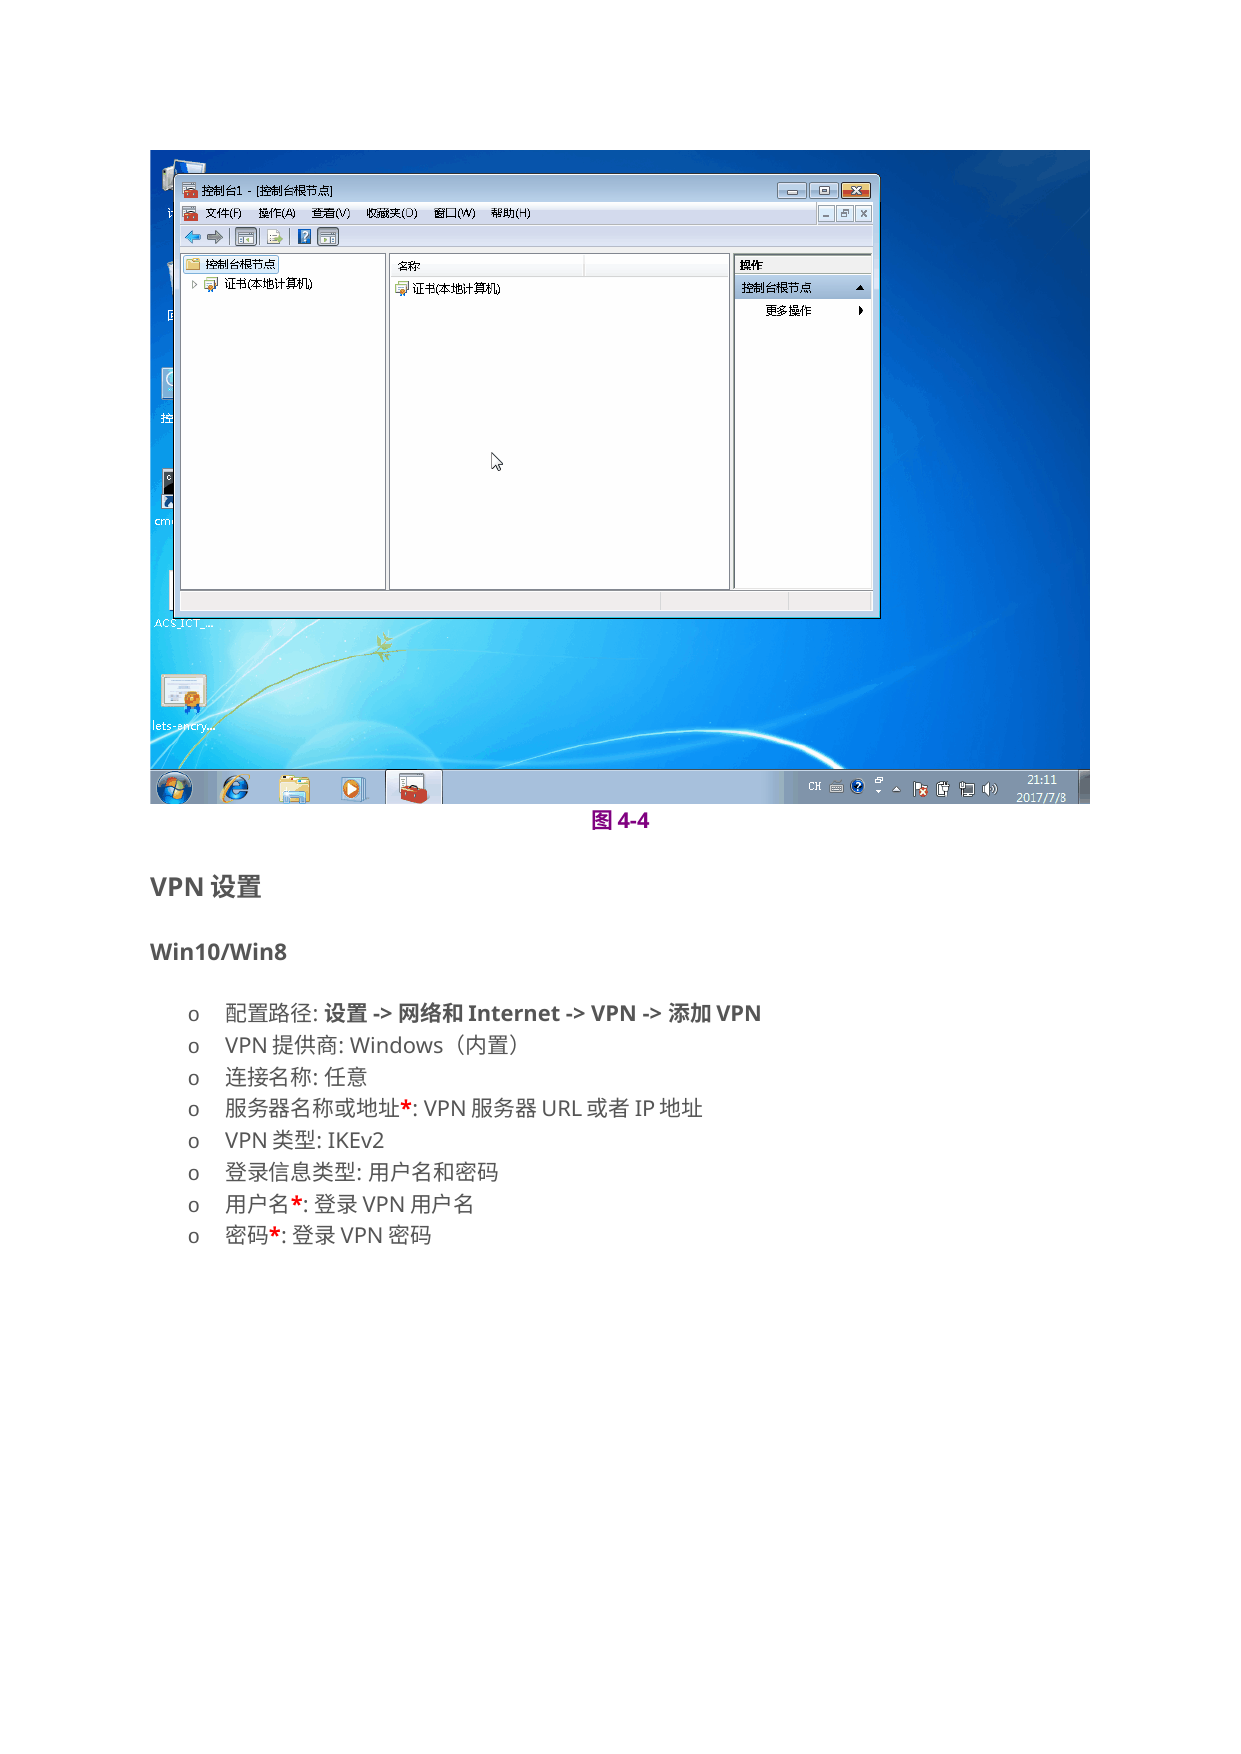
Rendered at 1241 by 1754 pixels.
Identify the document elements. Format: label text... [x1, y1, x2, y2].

list 连接名称: 任意 [187, 1059, 1090, 1091]
text VPN设置 [150, 866, 1090, 904]
list VPN提供商: Windows（内置） [187, 1028, 1090, 1059]
text 图4-4 [150, 804, 1090, 835]
list 用户名*: 登录VPN用户名 [187, 1187, 1090, 1218]
list 登录信息类型: 用户名和密码 [187, 1155, 1090, 1187]
list 配置路径: 设置 -> 网络和Internet -> VPN -> 添加VPN [187, 996, 1090, 1028]
list 服务器名称或地址*: VPN服务器URL或者IP地址 [187, 1091, 1090, 1123]
list VPN类型: IKEv2 [187, 1123, 1090, 1155]
picture [150, 150, 1090, 804]
text Win10/Win8 [150, 936, 1090, 967]
list 密码*: 登录VPN密码 [187, 1218, 1090, 1250]
